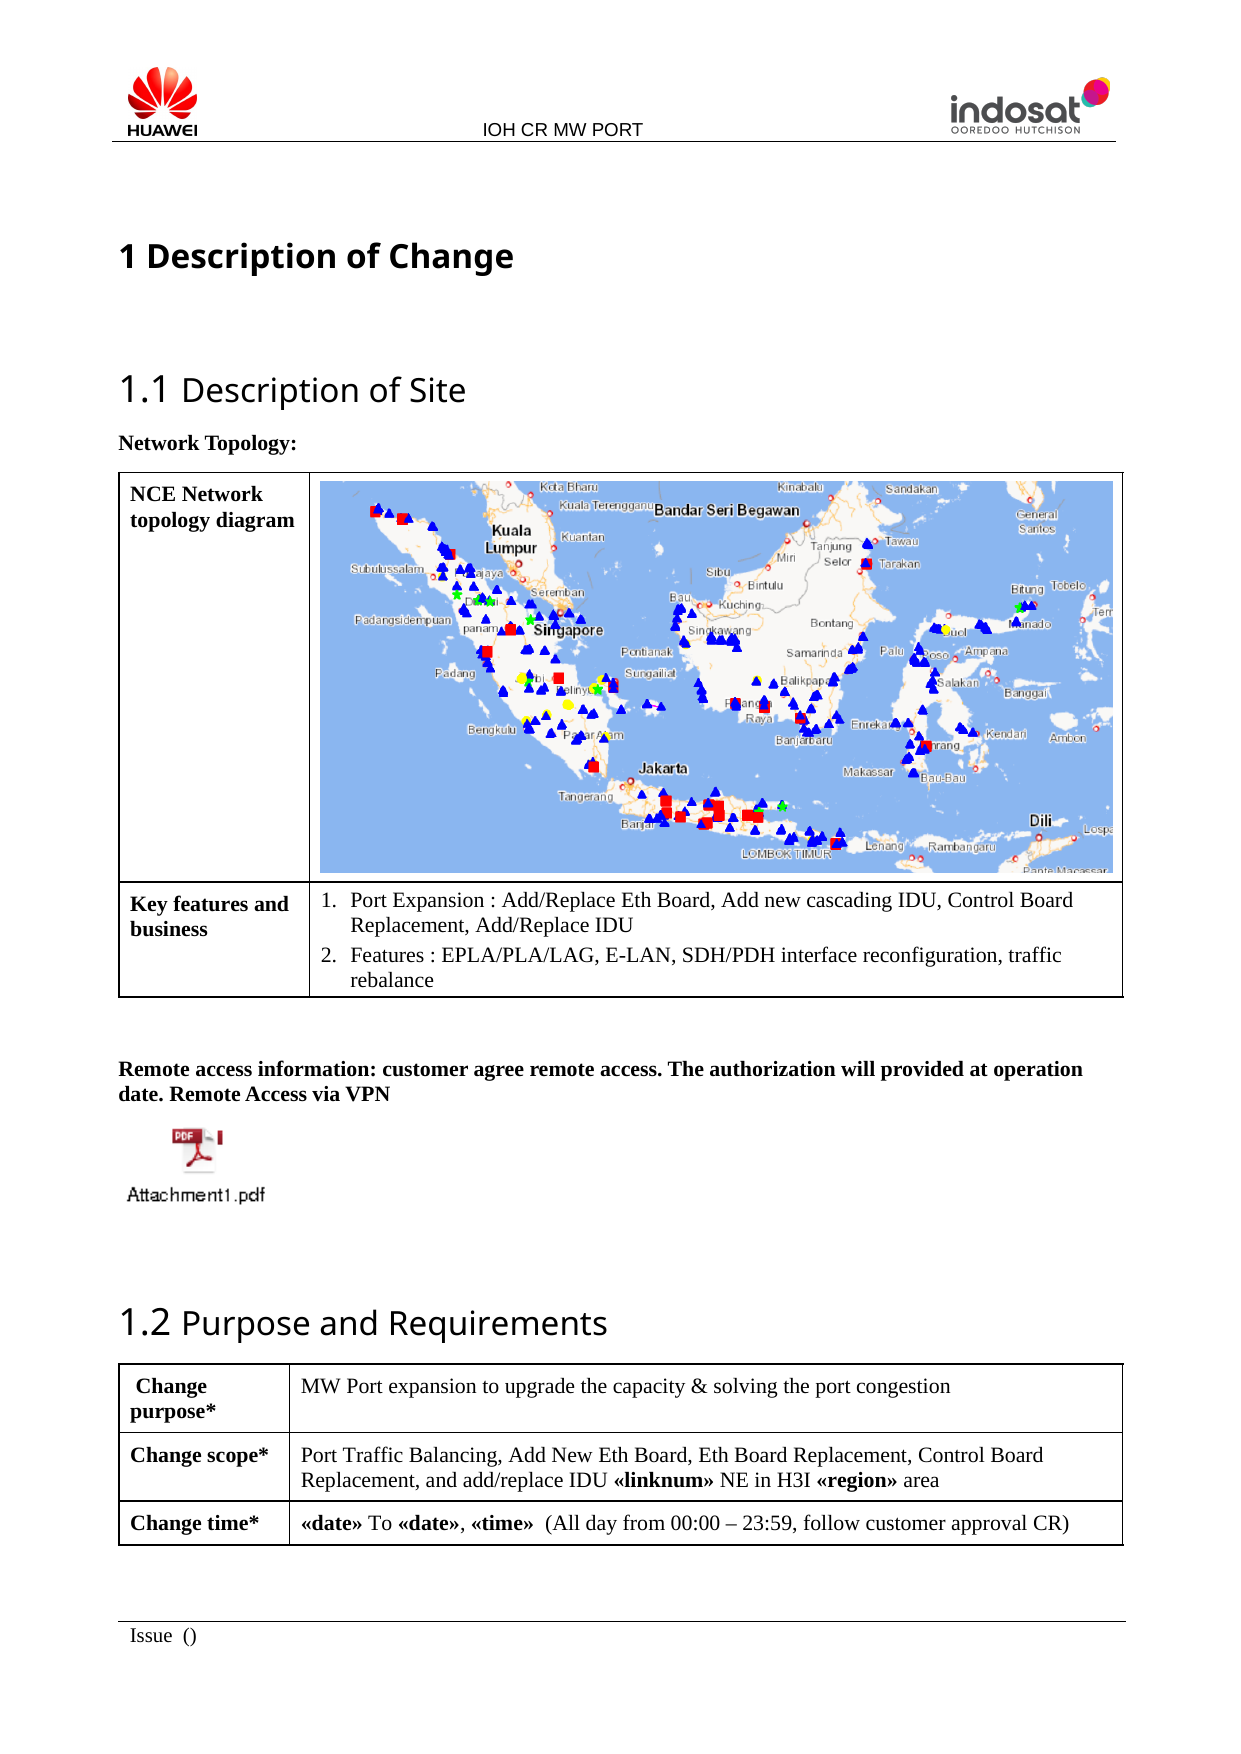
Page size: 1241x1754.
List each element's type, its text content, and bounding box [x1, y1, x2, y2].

table_cell «date» To «date», «time» (All day from 00:00 – 23:59, follow customer approval CR) [290, 1502, 1122, 1544]
picture [320, 481, 1113, 873]
picture [128, 67, 197, 136]
text Network Topology: [118, 430, 1122, 455]
picture [118, 1123, 279, 1233]
table_header MW Port expansion to upgrade the capacity & solving the port congestion [290, 1365, 1122, 1432]
subtitle Description of Site [118, 362, 1122, 413]
text Remote access information: customer agree remote access. The authorization will provided at operation date. Remote Access via VPN [118, 1056, 1122, 1107]
table_cell Change time* [120, 1502, 289, 1544]
subtitle Description of Change [118, 233, 1122, 279]
table_cell Port Traffic Balancing, Add New Eth Board, Eth Board Replacement, Control Board Replacement, and add/replace IDU «linknum» NE in H3I «region» area [290, 1433, 1122, 1500]
table_header [310, 473, 1122, 881]
table_header Change purpose* [120, 1365, 289, 1432]
table_cell Key features and business [120, 883, 309, 996]
table_cell Change scope* [120, 1433, 289, 1500]
table_header NCE Network topology diagram [120, 473, 309, 881]
picture [925, 72, 1111, 141]
subtitle Purpose and Requirements [118, 1295, 1122, 1346]
table_cell Port Expansion : Add/Replace Eth Board, Add new cascading IDU, Control Board Replacement, Add/Replace IDU Features : EPLA/PLA/LAG, E-LAN, SDH/PDH interface reconfiguration, traffic rebalance [310, 883, 1122, 996]
